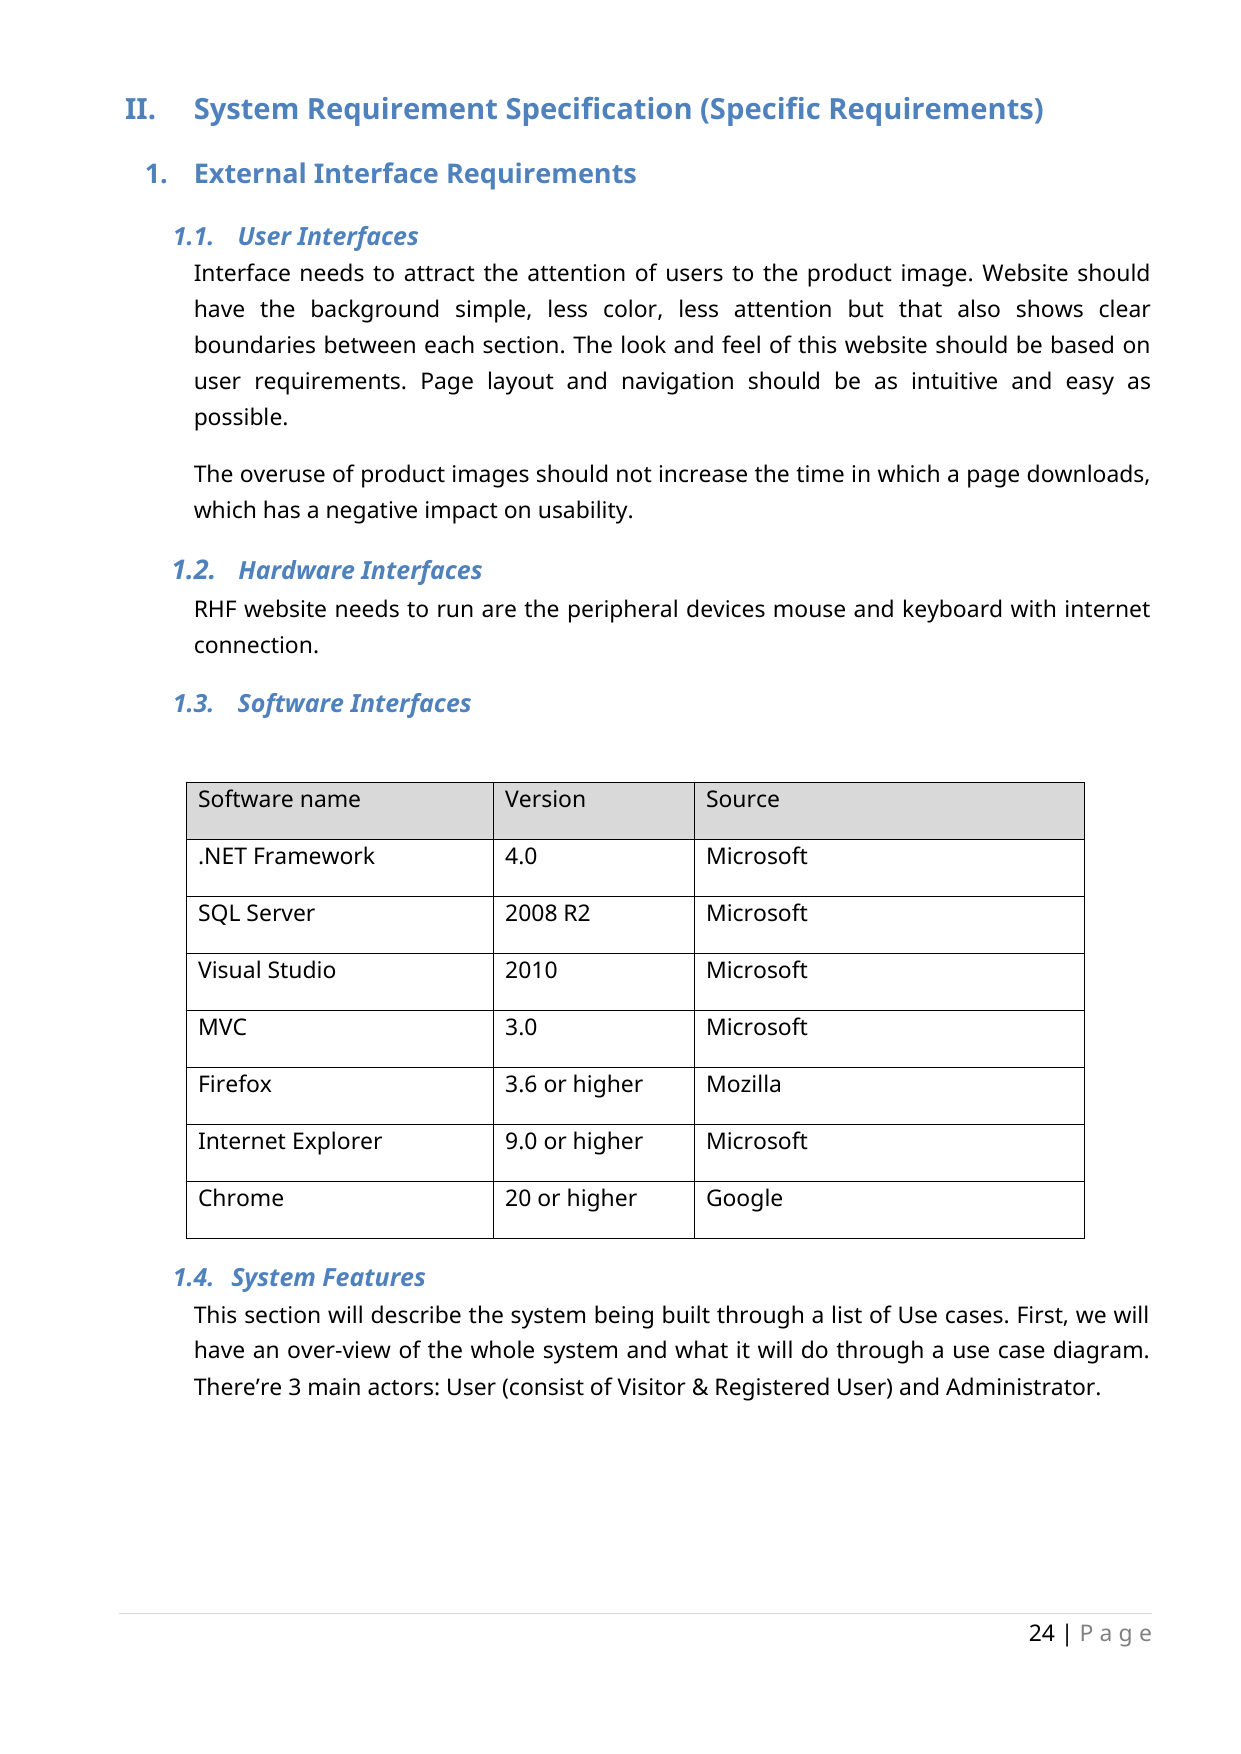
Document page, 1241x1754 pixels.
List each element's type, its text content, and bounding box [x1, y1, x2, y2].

subtitle Hardware Interfaces [193, 551, 1152, 587]
table_cell Microsoft [695, 1011, 1084, 1067]
table_cell Microsoft [695, 840, 1084, 896]
subtitle System Requirement Specification (Specific Requirements) [156, 88, 1152, 128]
table_cell Chrome [187, 1182, 493, 1237]
table_cell MVC [187, 1011, 493, 1067]
table_cell 2010 [494, 954, 694, 1009]
subtitle External Interface Requirements [156, 155, 1152, 192]
table_cell Microsoft [695, 954, 1084, 1009]
subtitle User Interfaces [193, 218, 1152, 252]
table_cell 9.0 or higher [494, 1125, 694, 1181]
table_cell .NET Framework [187, 840, 493, 896]
subtitle Software Interfaces [193, 686, 1152, 720]
table_cell Microsoft [695, 1125, 1084, 1181]
table_cell Google [695, 1182, 1084, 1237]
table_cell Microsoft [695, 897, 1084, 953]
table_header Software name [187, 783, 493, 839]
table_cell SQL Server [187, 897, 493, 953]
table_cell Firefox [187, 1068, 493, 1123]
text RHF website needs to run are the peripheral devices mouse and keyboard with internet connection. [193, 593, 1152, 660]
table_header Source [695, 783, 1084, 839]
table_cell Internet Explorer [187, 1125, 493, 1181]
table_cell 20 or higher [494, 1182, 694, 1237]
text The overuse of product images should not increase the time in which a page downloads, which has a negative impact on usability. [193, 458, 1152, 525]
text Interface needs to attract the attention of users to the product image. Website should have the background simple, less color, less attention but that also shows clear boundaries between each section. The look and feel of this website should be based on user requirements. Page layout and navigation should be as intuitive and easy as possible. [193, 257, 1152, 432]
table_cell 2008 R2 [494, 897, 694, 953]
table_cell 3.6 or higher [494, 1068, 694, 1123]
table_header Version [494, 783, 694, 839]
table_cell 3.0 [494, 1011, 694, 1067]
table_cell Mozilla [695, 1068, 1084, 1123]
subtitle System Features [193, 1259, 1152, 1293]
text This section will describe the system being built through a list of Use cases. First, we will have an over-view of the whole system and what it will do through a use case diagram. There’re 3 main actors: User (consist of Visitor & Registered User) and Administrator. [193, 1298, 1152, 1402]
table_cell 4.0 [494, 840, 694, 896]
table_cell Visual Studio [187, 954, 493, 1009]
